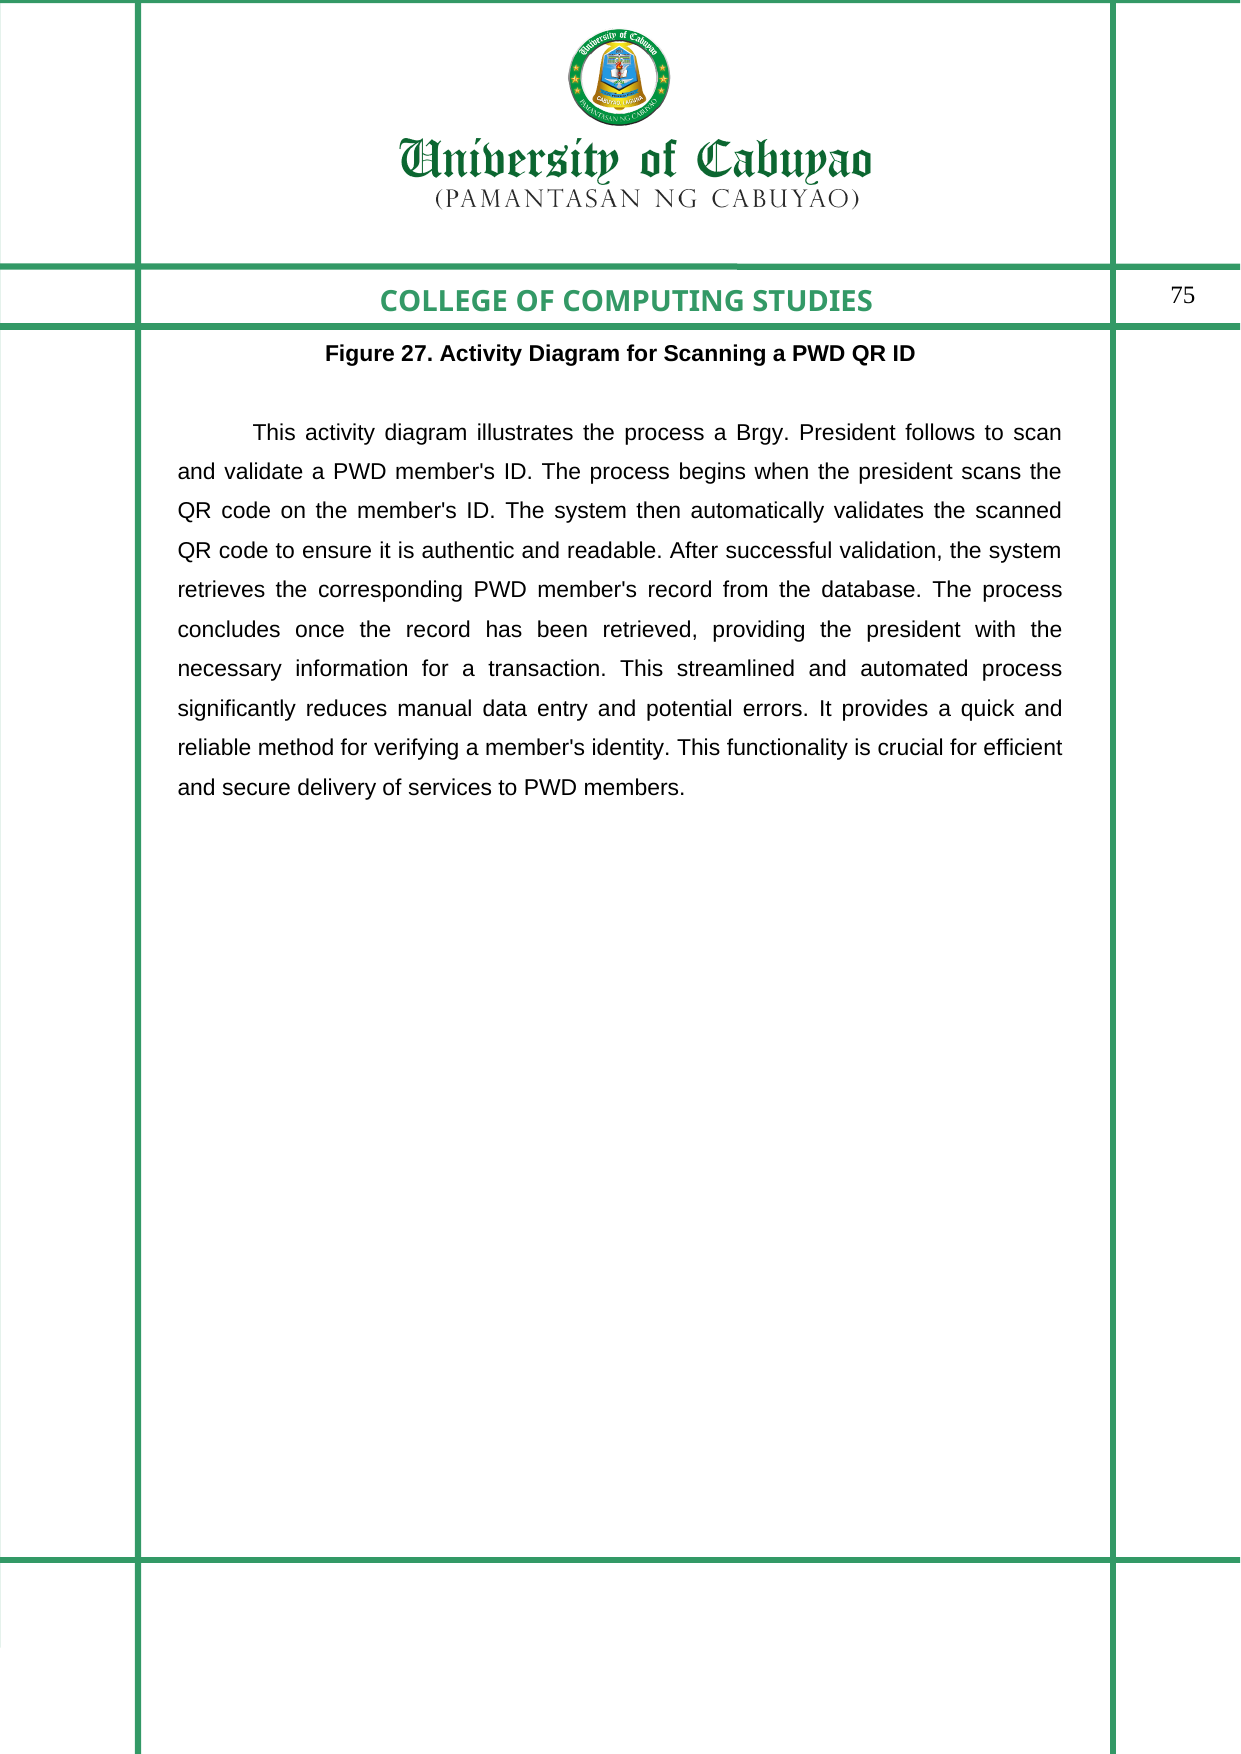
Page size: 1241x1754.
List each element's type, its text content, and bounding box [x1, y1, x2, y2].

picture [1116, 4, 1125, 263]
text Figure 27. Activity Diagram for Scanning a PWD QR ID [177, 339, 1063, 366]
picture [144, 4, 1110, 263]
text This activity diagram illustrates the process a Brgy. President follows to scan and validate a PWD member's ID. The process begins when the president scans the QR code on the member's ID. The system then automatically validates the scanned QR code to ensure it is authentic and readable. After successful validation, the system retrieves the corresponding PWD member's record from the database. The process concludes once the record has been retrieved, providing the president with the necessary information for a transaction. This streamlined and automated process significantly reduces manual data entry and potential errors. It provides a quick and reliable method for verifying a member's identity. This functionality is crucial for efficient and secure delivery of services to PWD members. [177, 418, 1063, 800]
